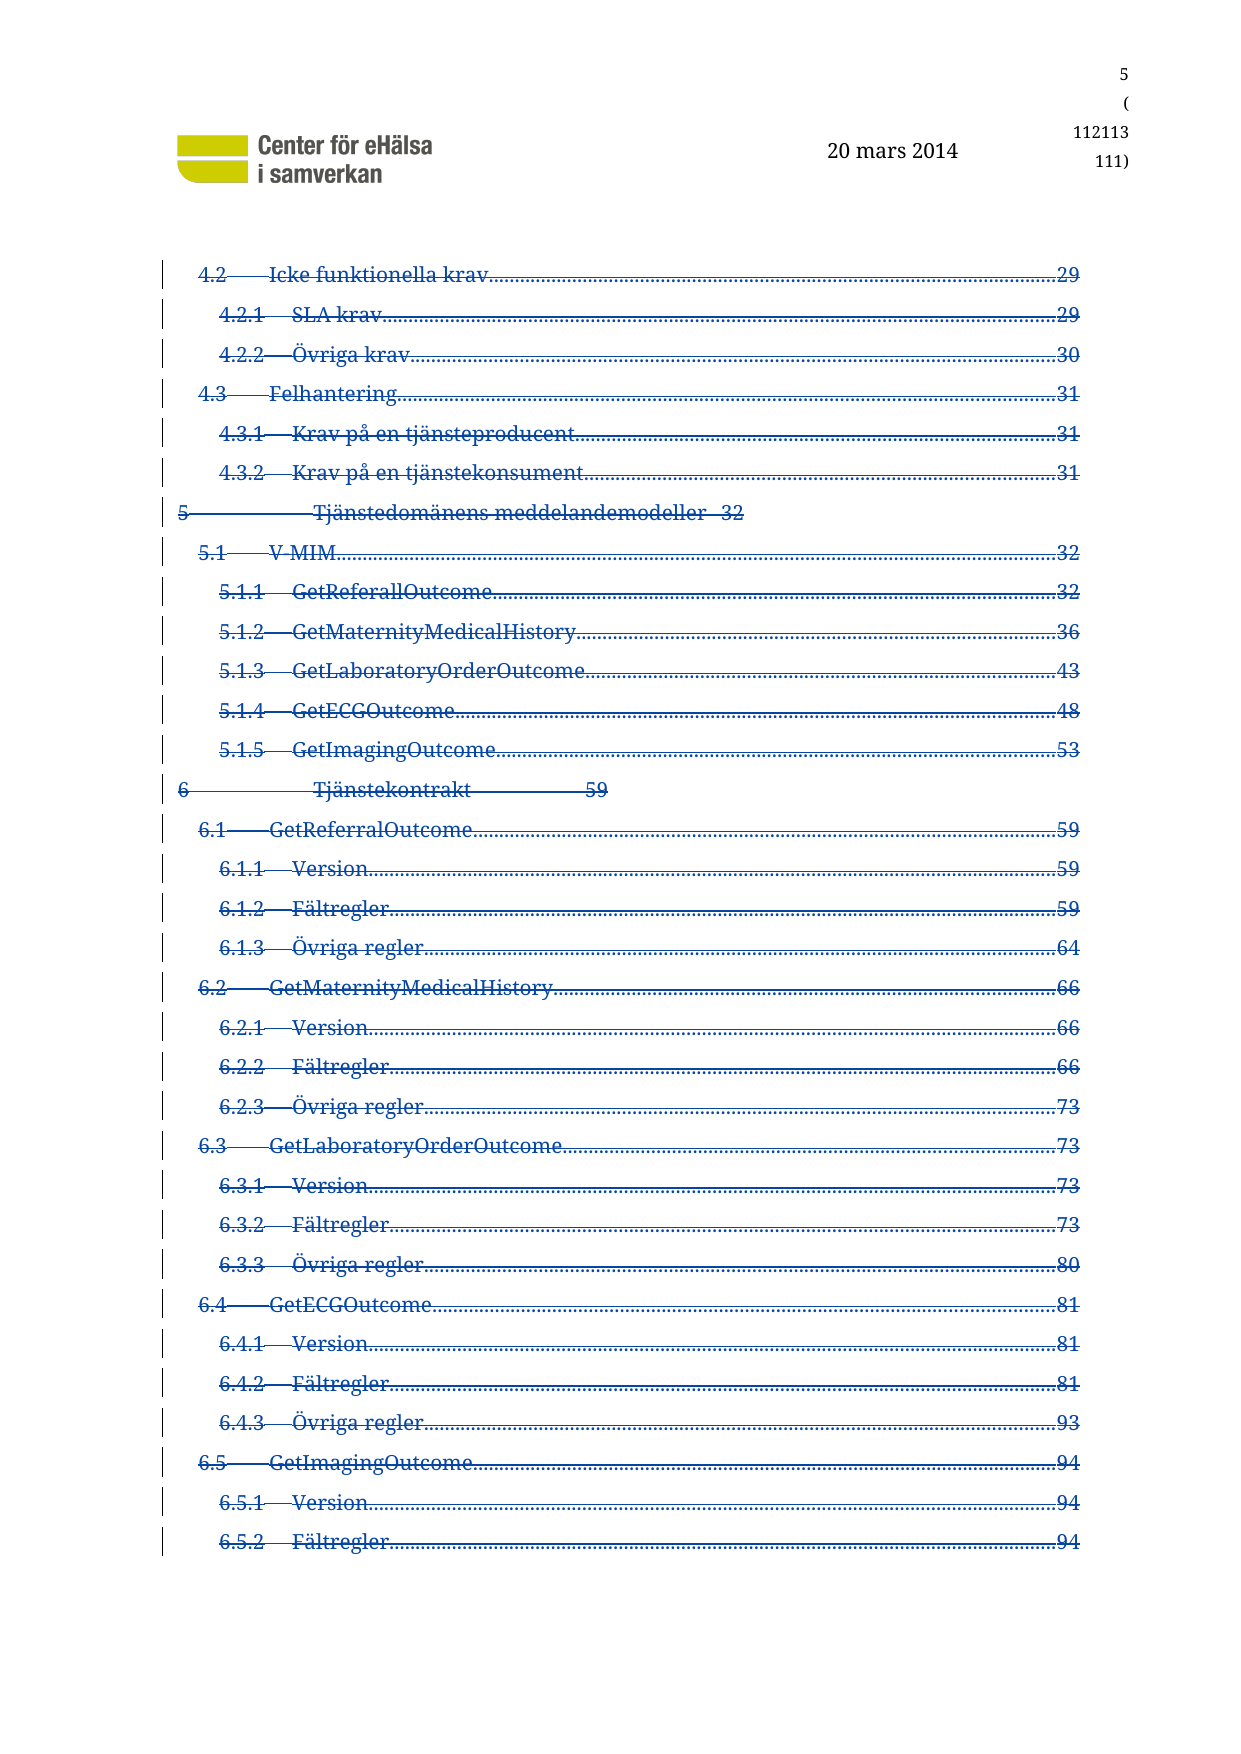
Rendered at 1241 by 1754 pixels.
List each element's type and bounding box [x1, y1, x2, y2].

picture [177, 135, 432, 183]
